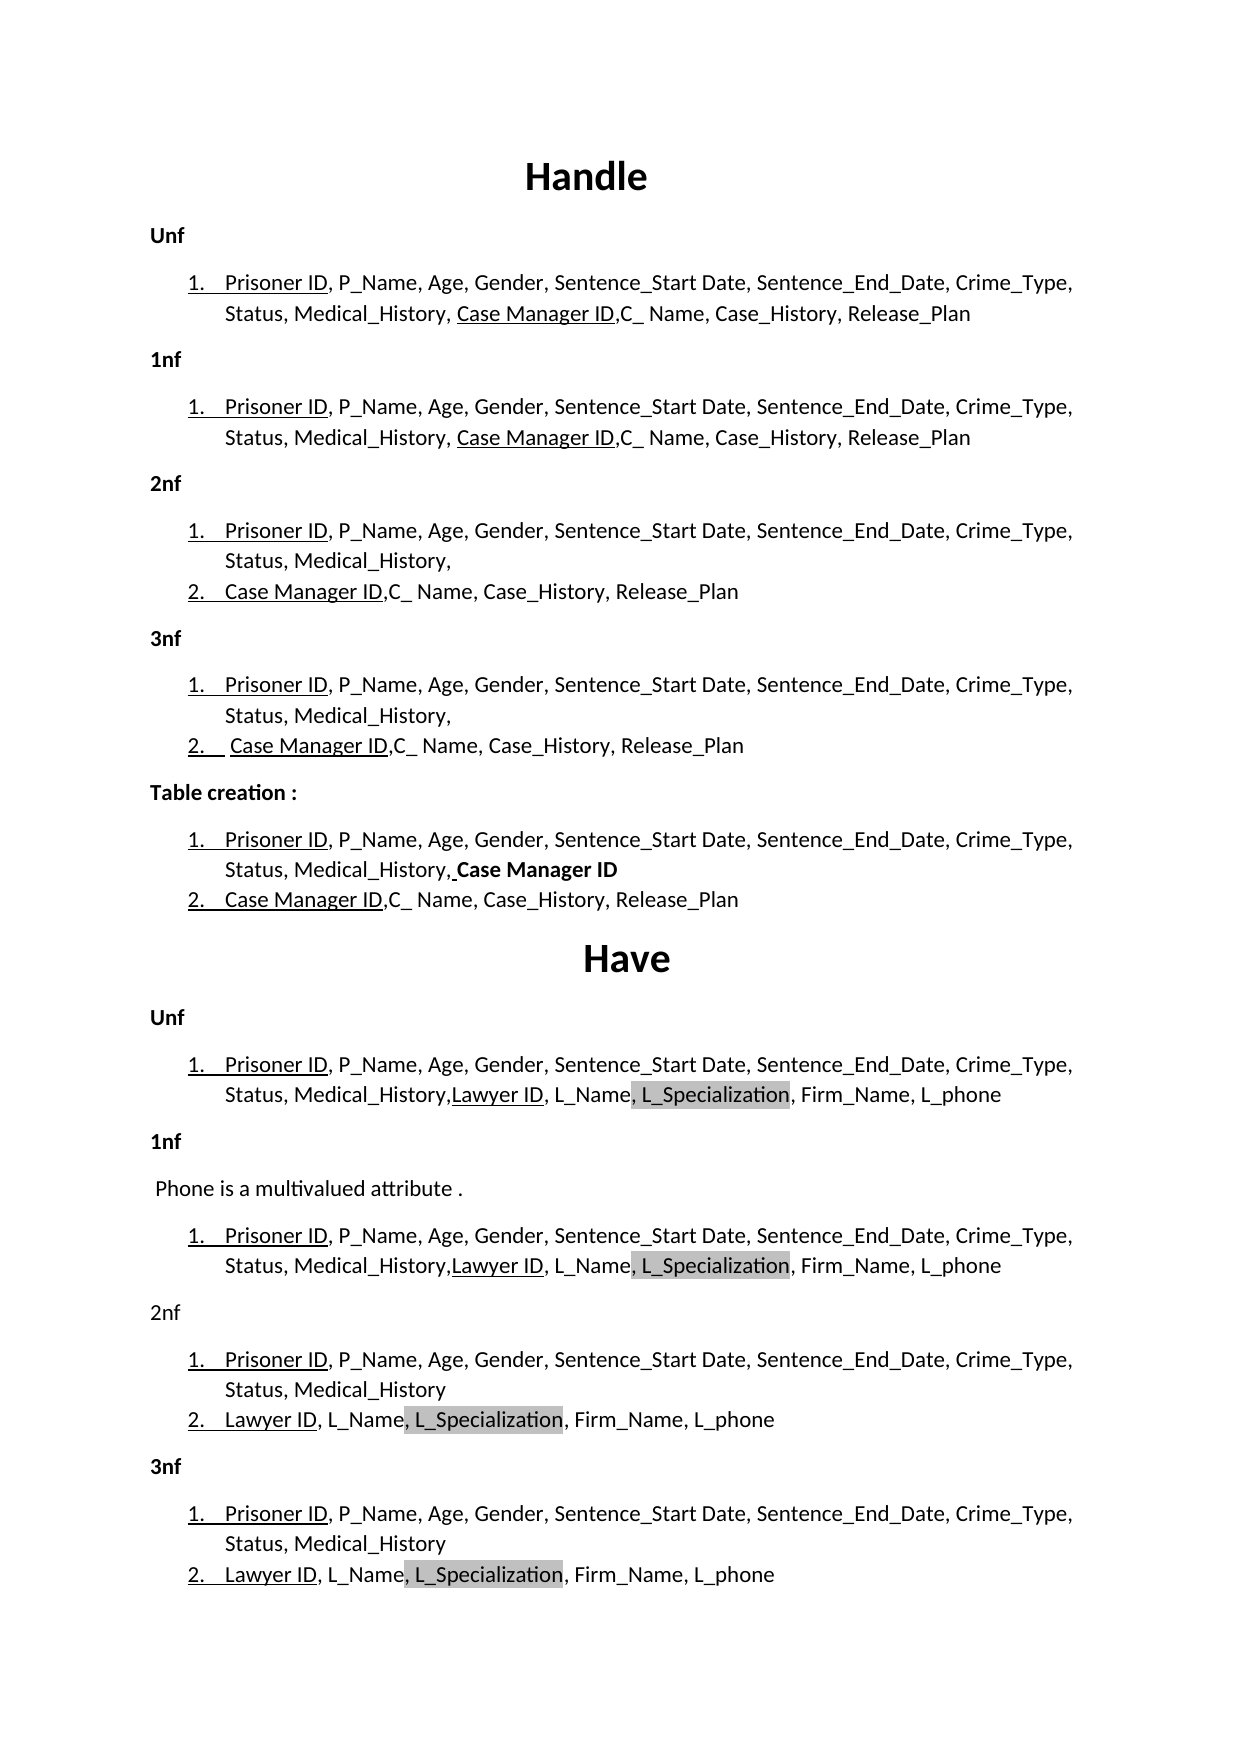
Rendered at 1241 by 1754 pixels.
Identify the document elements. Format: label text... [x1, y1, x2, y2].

text 1nf [150, 1127, 1090, 1156]
text Phone is a multivalued attribute . [150, 1174, 1090, 1202]
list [187, 1560, 404, 1588]
list Case Manager ID,C_ Name, Case_History, Release_Plan [187, 731, 1090, 759]
text 3nf [150, 1452, 1090, 1481]
list Case Manager ID,C_ Name, Case_History, Release_Plan [187, 577, 1090, 605]
text Unf [150, 1003, 1090, 1032]
list Prisoner ID, P_Name, Age, Gender, Sentence_Start Date, Sentence_End_Date, Crime_Type, Status, Medical_History,Lawyer ID, L_Name, L_Specialization, Firm_Name, L_phone [187, 1050, 1090, 1109]
text Unf [150, 222, 1090, 249]
list Lawyer ID, L_Name, L_Specialization, Firm_Name, L_phone [187, 1406, 404, 1434]
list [187, 1499, 1090, 1558]
text Have [150, 932, 1090, 983]
text 2nf [150, 1298, 1090, 1326]
list Prisoner ID, P_Name, Age, Gender, Sentence_Start Date, Sentence_End_Date, Crime_Type, Status, Medical_History, Case Manager ID,C_ Name, Case_History, Release_Plan [187, 268, 1090, 327]
list Prisoner ID, P_Name, Age, Gender, Sentence_Start Date, Sentence_End_Date, Crime_Type, Status, Medical_History [187, 1345, 1090, 1403]
list Prisoner ID, P_Name, Age, Gender, Sentence_Start Date, Sentence_End_Date, Crime_Type, Status, Medical_History, Case Manager ID [187, 825, 1090, 883]
text 3nf [150, 624, 1090, 652]
list Prisoner ID, P_Name, Age, Gender, Sentence_Start Date, Sentence_End_Date, Crime_Type, Status, Medical_History,Lawyer ID, L_Name, L_Specialization, Firm_Name, L_phone [187, 1221, 1090, 1279]
list Lawyer ID, L_Name, L_Specialization, Firm_Name, L_phone [563, 1406, 1090, 1434]
list Prisoner ID, P_Name, Age, Gender, Sentence_Start Date, Sentence_End_Date, Crime_Type, Status, Medical_History, Case Manager ID,C_ Name, Case_History, Release_Plan [187, 392, 1090, 451]
text Handle [450, 150, 1090, 201]
list Prisoner ID, P_Name, Age, Gender, Sentence_Start Date, Sentence_End_Date, Crime_Type, Status, Medical_History, [187, 516, 1090, 574]
list Prisoner ID, P_Name, Age, Gender, Sentence_Start Date, Sentence_End_Date, Crime_Type, Status, Medical_History, [187, 671, 1090, 729]
text 1nf [150, 346, 1090, 373]
list Case Manager ID,C_ Name, Case_History, Release_Plan [187, 885, 1090, 913]
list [563, 1560, 1090, 1588]
text 2nf [150, 469, 1090, 497]
text Table creation : [150, 778, 1090, 806]
